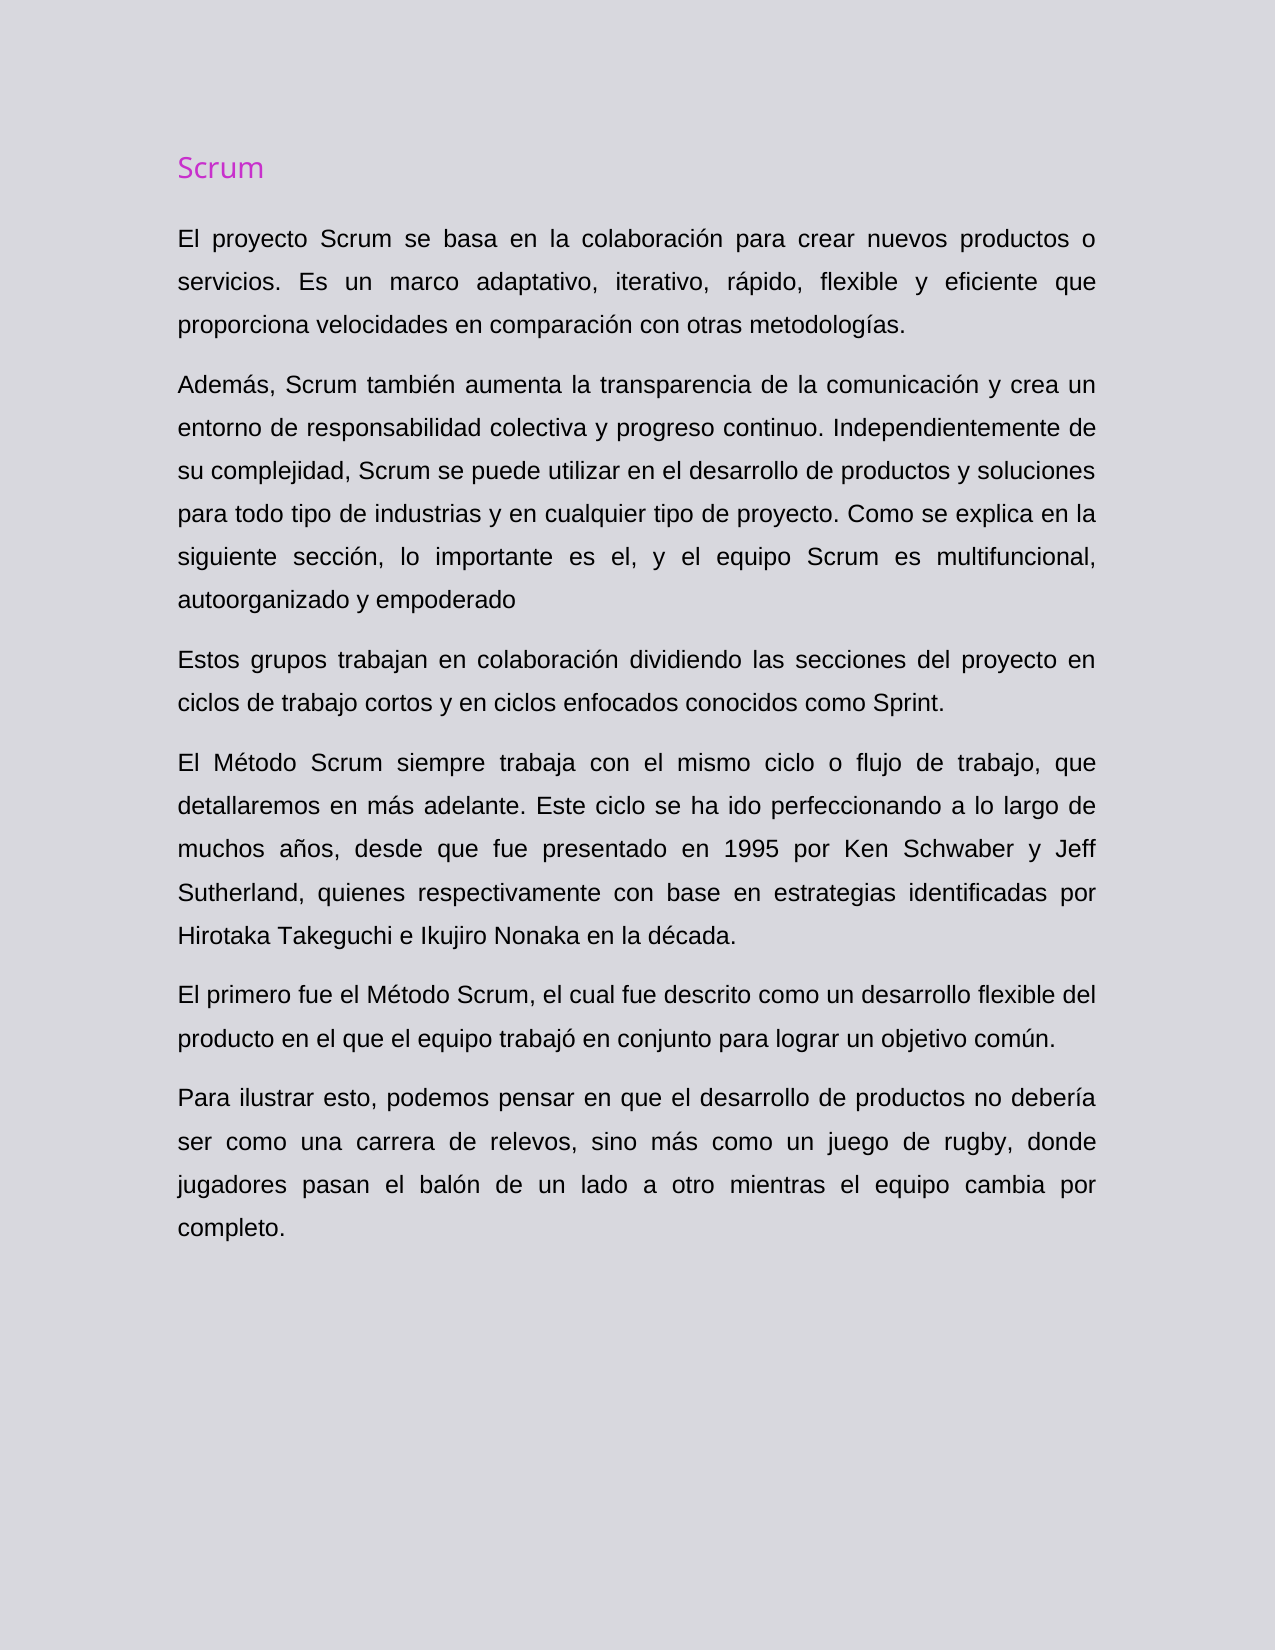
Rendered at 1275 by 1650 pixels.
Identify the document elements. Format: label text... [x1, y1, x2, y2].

text Scrum [177, 148, 1098, 187]
text El Método Scrum siempre trabaja con el mismo ciclo o flujo de trabajo, que detallaremos en más adelante. Este ciclo se ha ido perfeccionando a lo largo de muchos años, desde que fue presentado en 1995 por Ken Schwaber y Jeff Sutherland, quienes respectivamente con base en estrategias identificadas por Hirotaka Takeguchi e Ikujiro Nonaka en la década. [177, 748, 1098, 949]
text El primero fue el Método Scrum, el cual fue descrito como un desarrollo flexible del producto en el que el equipo trabajó en conjunto para lograr un objetivo común. [177, 980, 1098, 1052]
text Además, Scrum también aumenta la transparencia de la comunicación y crea un entorno de responsabilidad colectiva y progreso continuo. Independientemente de su complejidad, Scrum se puede utilizar en el desarrollo de productos y soluciones para todo tipo de industrias y en cualquier tipo de proyecto. Como se explica en la siguiente sección, lo importante es el, y el equipo Scrum es multifuncional, autoorganizado y empoderado [177, 370, 1098, 614]
text El proyecto Scrum se basa en la colaboración para crear nuevos productos o servicios. Es un marco adaptativo, iterativo, rápido, flexible y eficiente que proporciona velocidades en comparación con otras metodologías. [177, 224, 1098, 339]
text Para ilustrar esto, podemos pensar en que el desarrollo de productos no debería ser como una carrera de relevos, sino más como un juego de rugby, donde jugadores pasan el balón de un lado a otro mientras el equipo cambia por completo. [177, 1083, 1098, 1241]
text Estos grupos trabajan en colaboración dividiendo las secciones del proyecto en ciclos de trabajo cortos y en ciclos enfocados conocidos como Sprint. [177, 645, 1098, 717]
